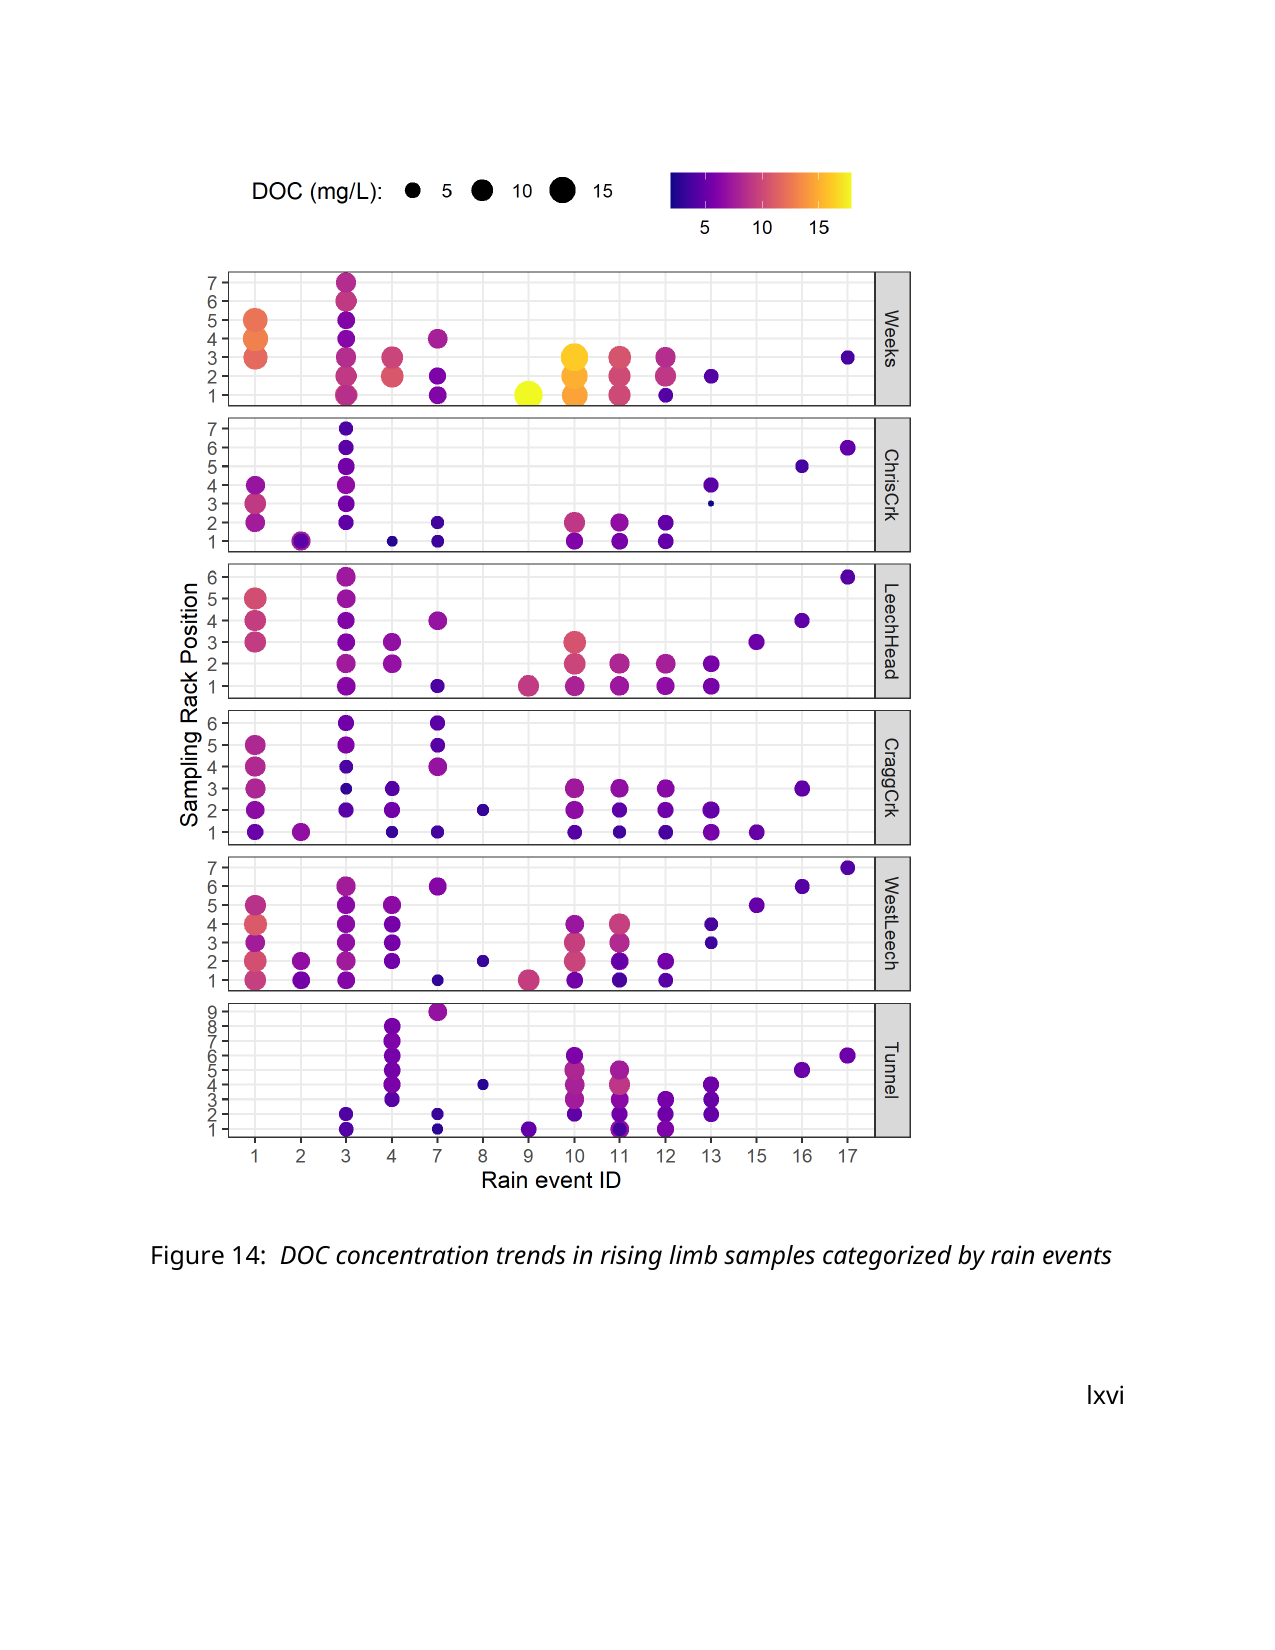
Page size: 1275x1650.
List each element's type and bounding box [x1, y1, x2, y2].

picture [168, 150, 922, 1204]
